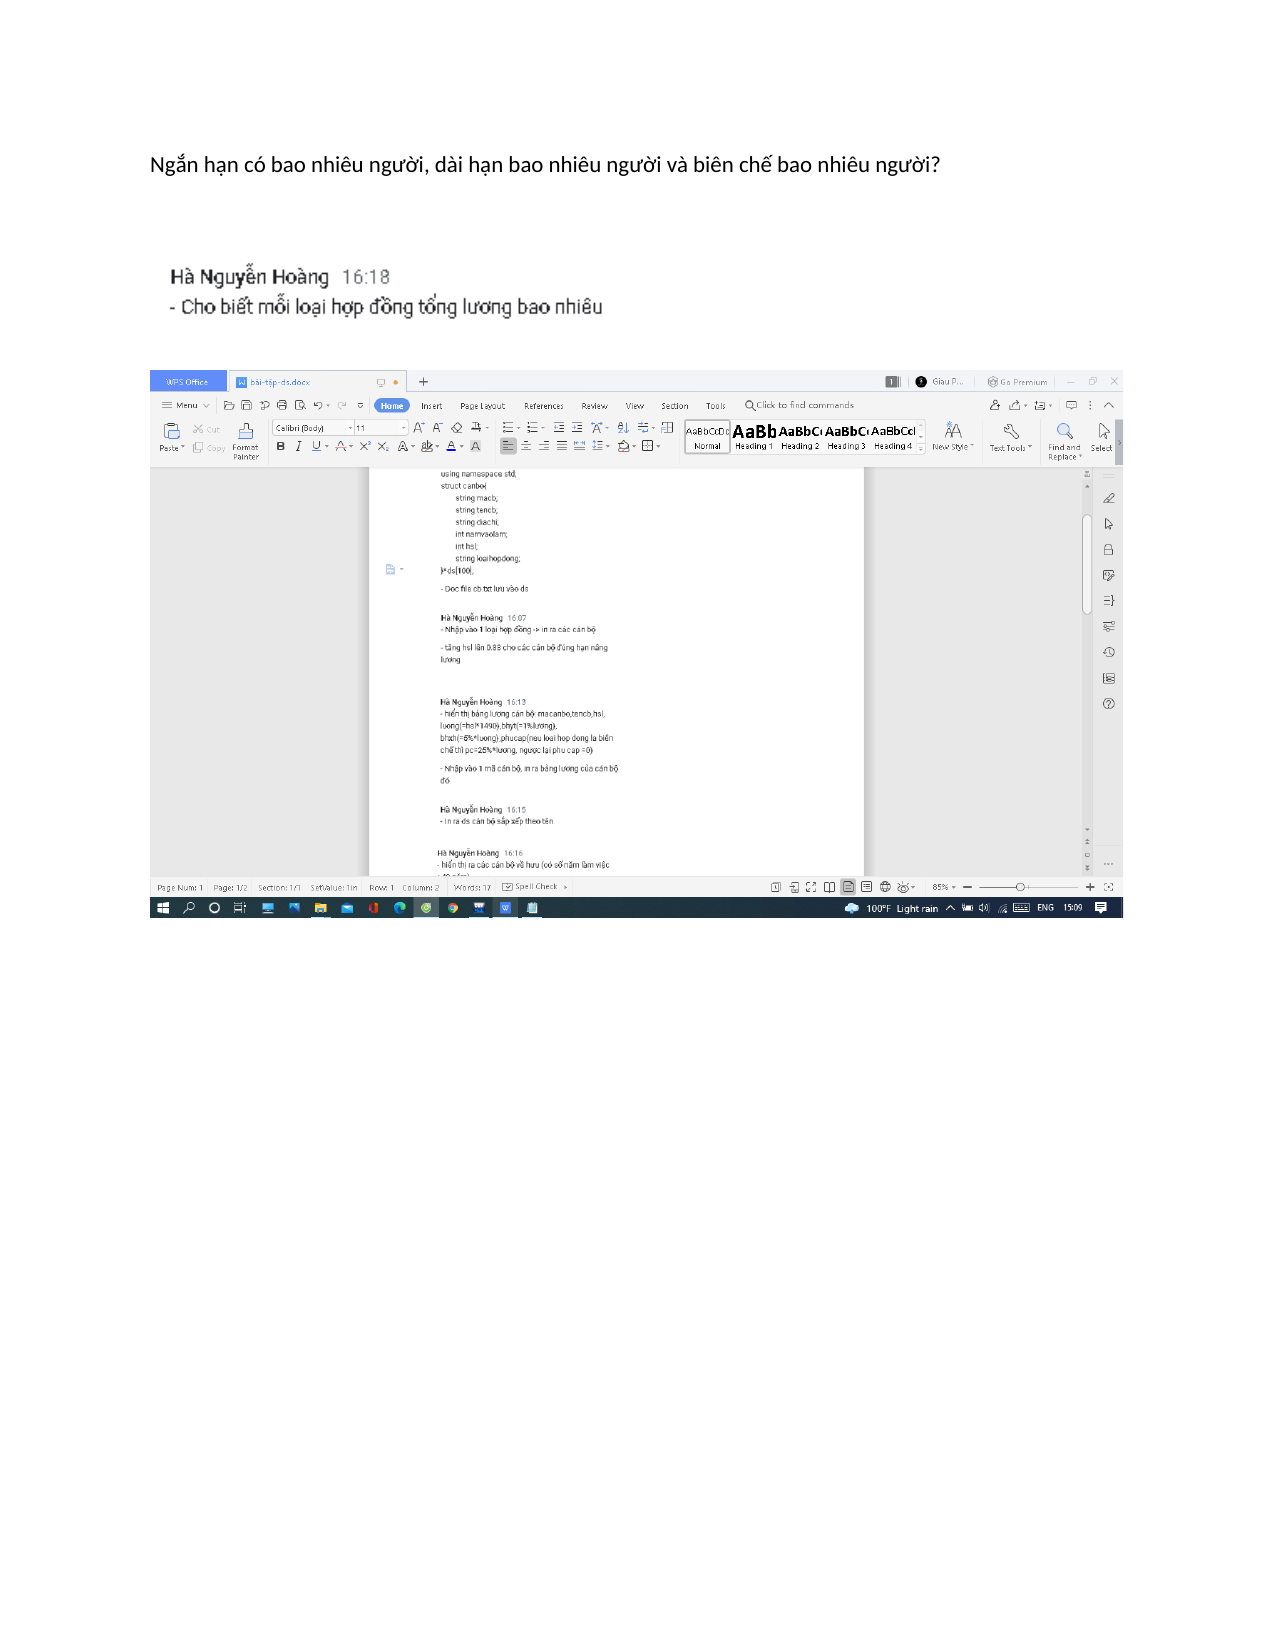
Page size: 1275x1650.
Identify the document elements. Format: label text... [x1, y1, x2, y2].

picture [150, 243, 633, 352]
picture [150, 370, 1124, 918]
text Ngắn hạn có bao nhiêu người, dài hạn bao nhiêu người và biên chế bao nhiêu người? [150, 150, 1125, 178]
